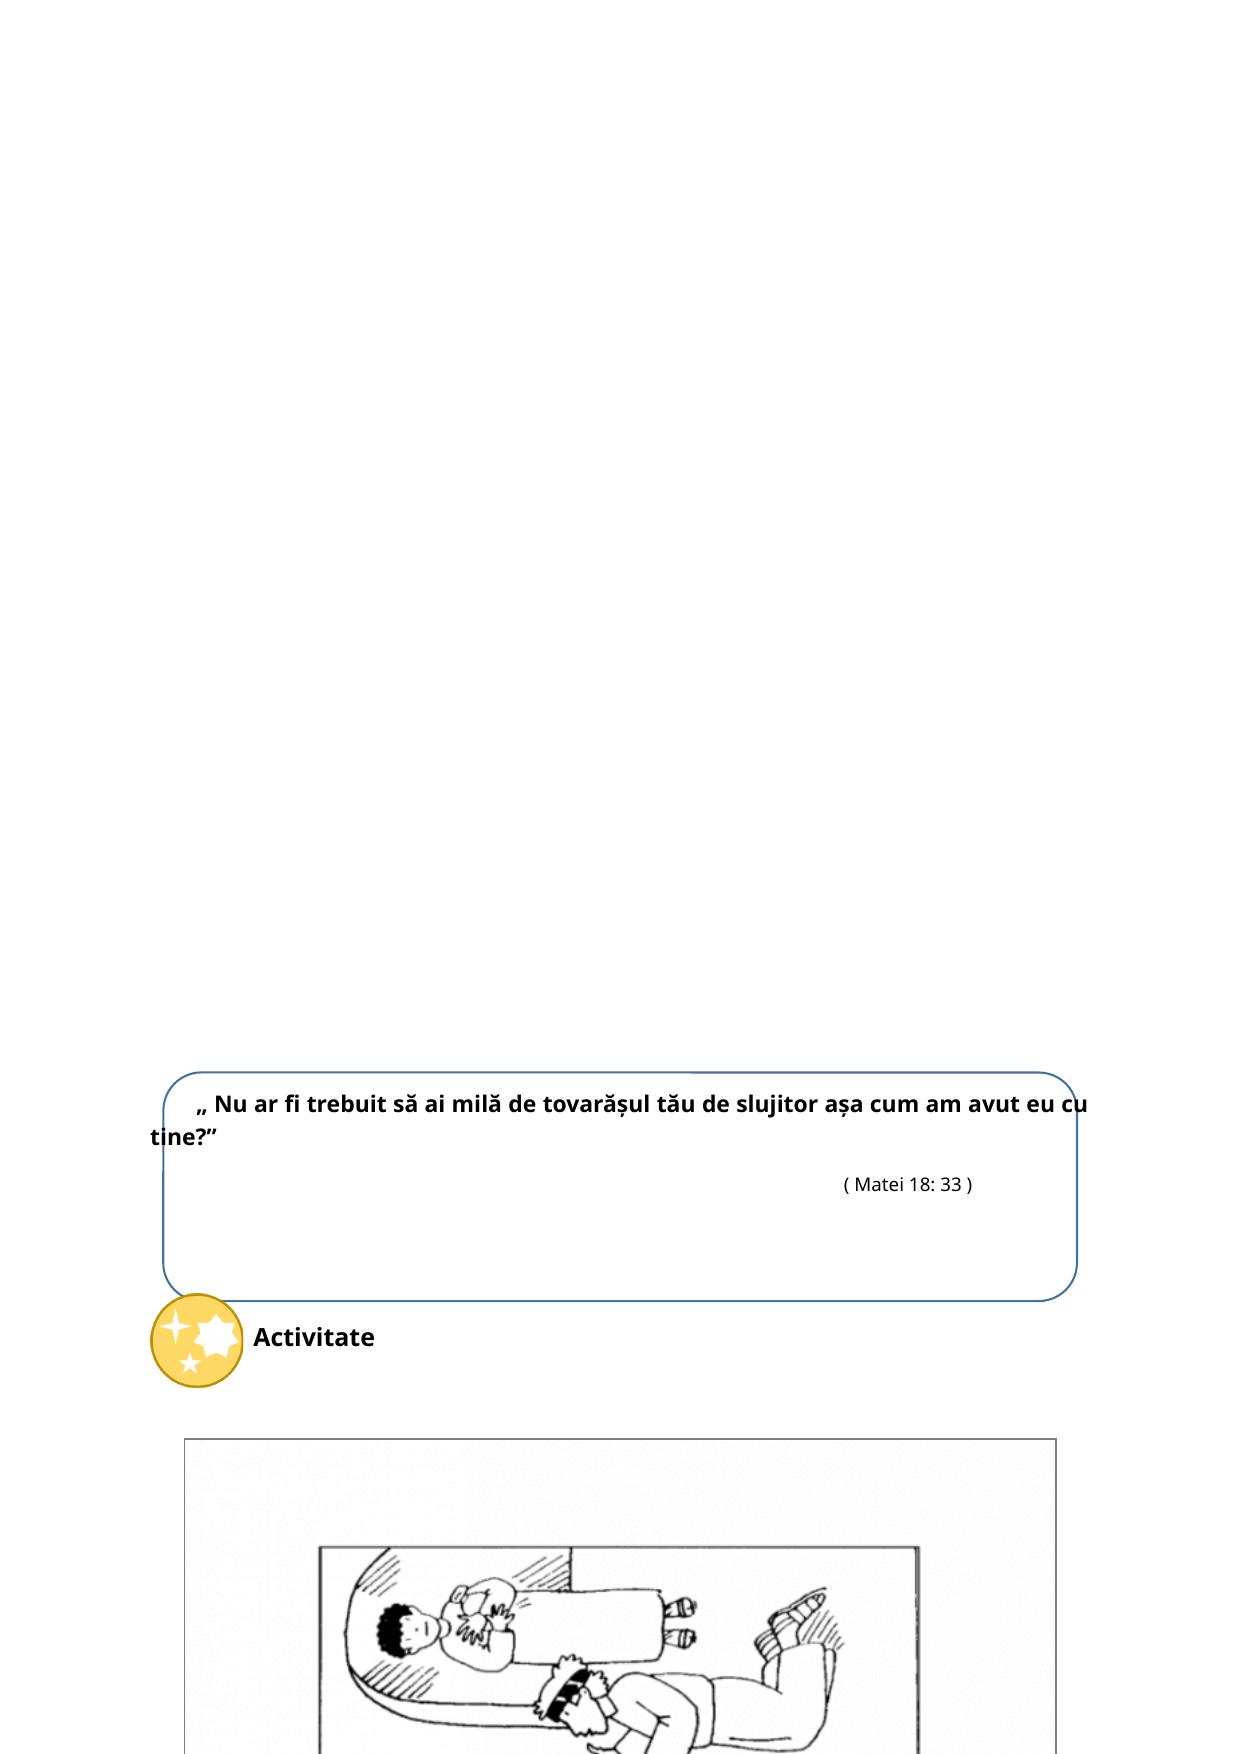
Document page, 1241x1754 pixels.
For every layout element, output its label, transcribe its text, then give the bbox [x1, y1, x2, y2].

text ( Matei 18: 33 ) [150, 1172, 1090, 1197]
text Activitate [244, 1320, 1090, 1354]
text „ Nu ar fi trebuit să ai milă de tovarășul tău de slujitor așa cum am avut eu cu tine?” [150, 1088, 1090, 1153]
picture [185, 1440, 1055, 1754]
picture [150, 1293, 244, 1388]
